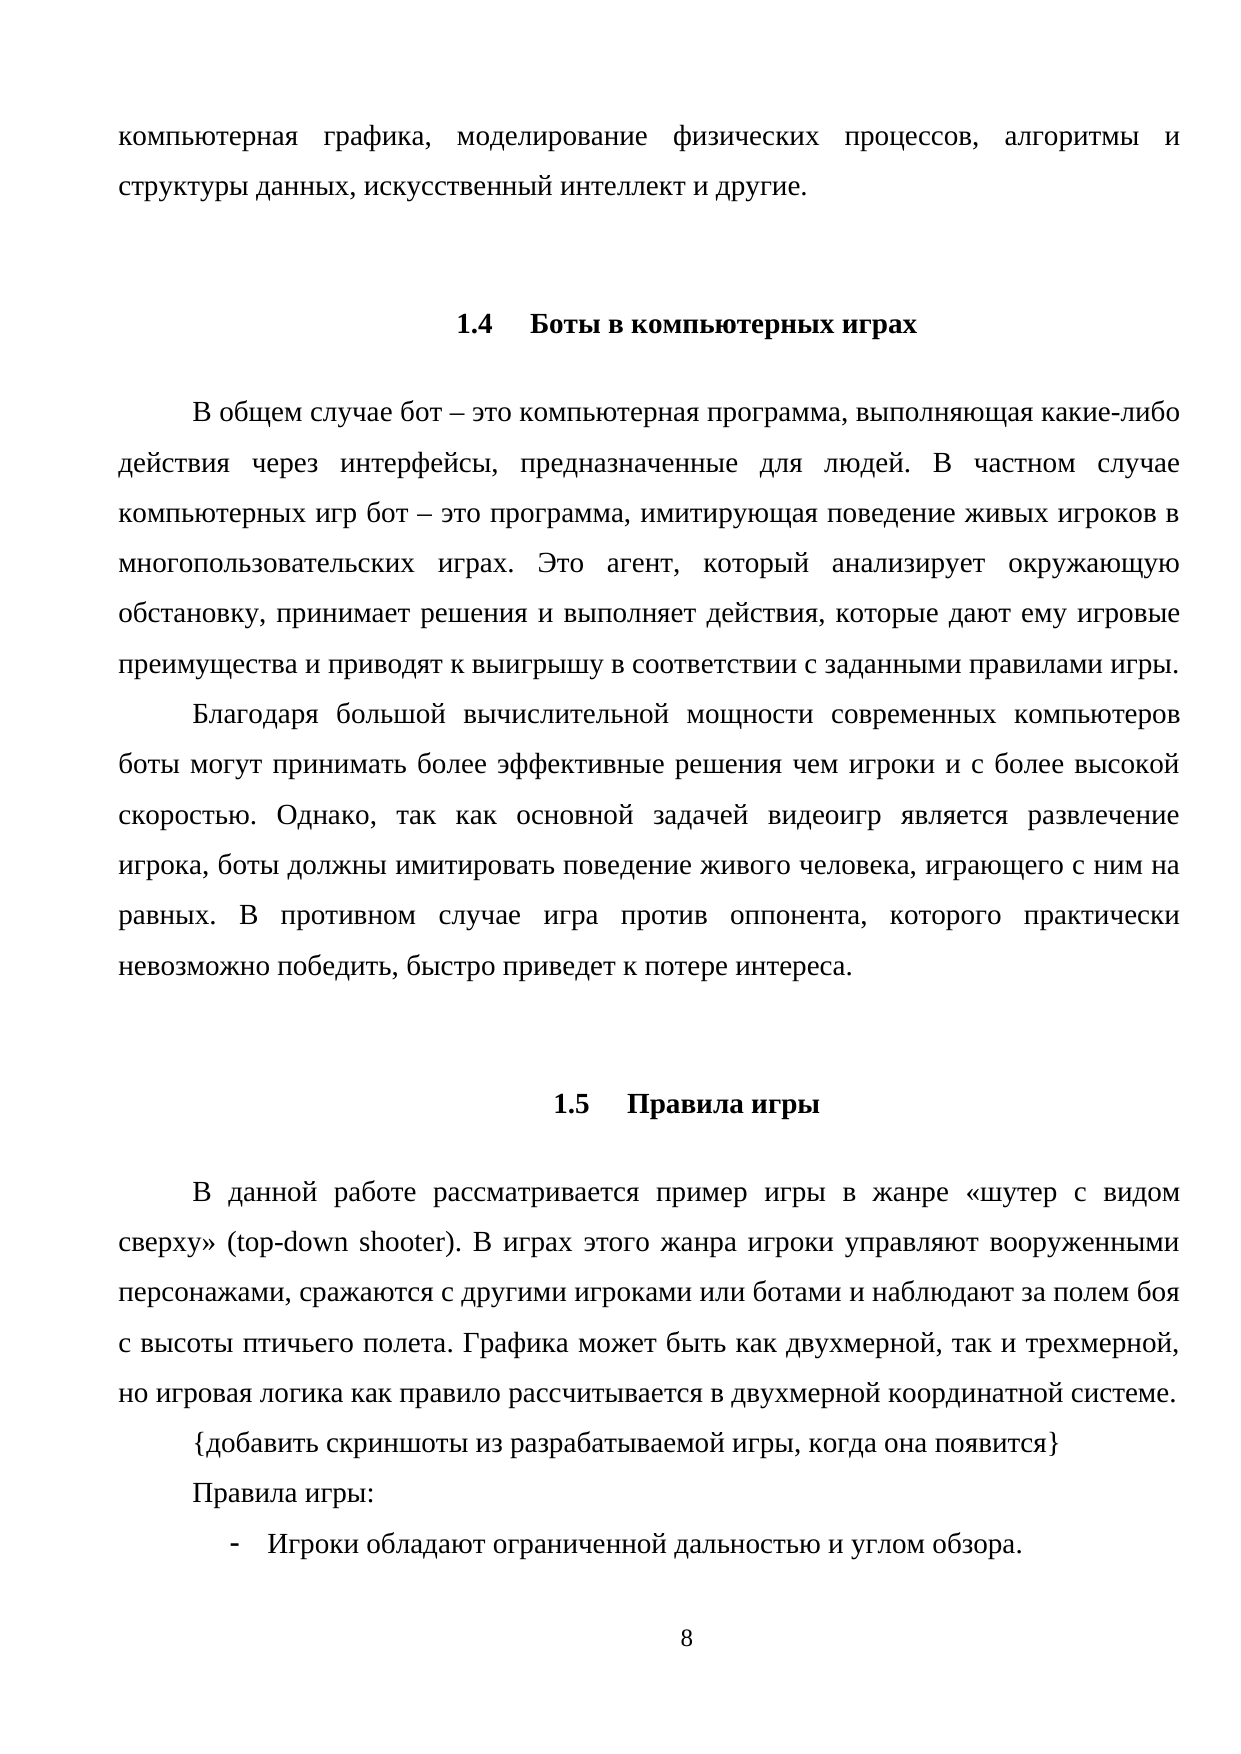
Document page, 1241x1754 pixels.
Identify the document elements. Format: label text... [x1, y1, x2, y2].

text В данной работе рассматривается пример игры в жанре «шутер с видом сверху» (top-down shooter). В играх этого жанра игроки управляют вооруженными персонажами, сражаются с другими игроками или ботами и наблюдают за полем боя с высоты птичьего полета. Графика может быть как двухмерной, так и трехмерной, но игровая логика как правило рассчитывается в двухмерной координатной системе. [118, 1174, 1181, 1408]
subtitle Боты в компьютерных играх [118, 307, 1181, 340]
subtitle Правила игры [118, 1086, 1181, 1119]
text Благодаря большой вычислительной мощности современных компьютеров боты могут принимать более эффективные решения чем игроки и с более высокой скоростью. Однако, так как основной задачей видеоигр является развлечение игрока, боты должны имитировать поведение живого человека, играющего с ним на равных. В противном случае игра против оппонента, которого практически невозможно победить, быстро приведет к потере интереса. [118, 696, 1181, 981]
text Правила игры: [118, 1476, 1181, 1509]
text {добавить скриншоты из разрабатываемой игры, когда она появится} [118, 1425, 1181, 1459]
text В общем случае бот – это компьютерная программа, выполняющая какие-либо действия через интерфейсы, предназначенные для людей. В частном случае компьютерных игр бот – это программа, имитирующая поведение живых игроков в многопользовательских играх. Это агент, который анализирует окружающую обстановку, принимает решения и выполняет действия, которые дают ему игровые преимущества и приводят к выигрышу в соответствии с заданными правилами игры. [118, 394, 1181, 679]
list Игроки обладают ограниченной дальностью и углом обзора. [229, 1526, 1181, 1559]
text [118, 118, 1181, 202]
